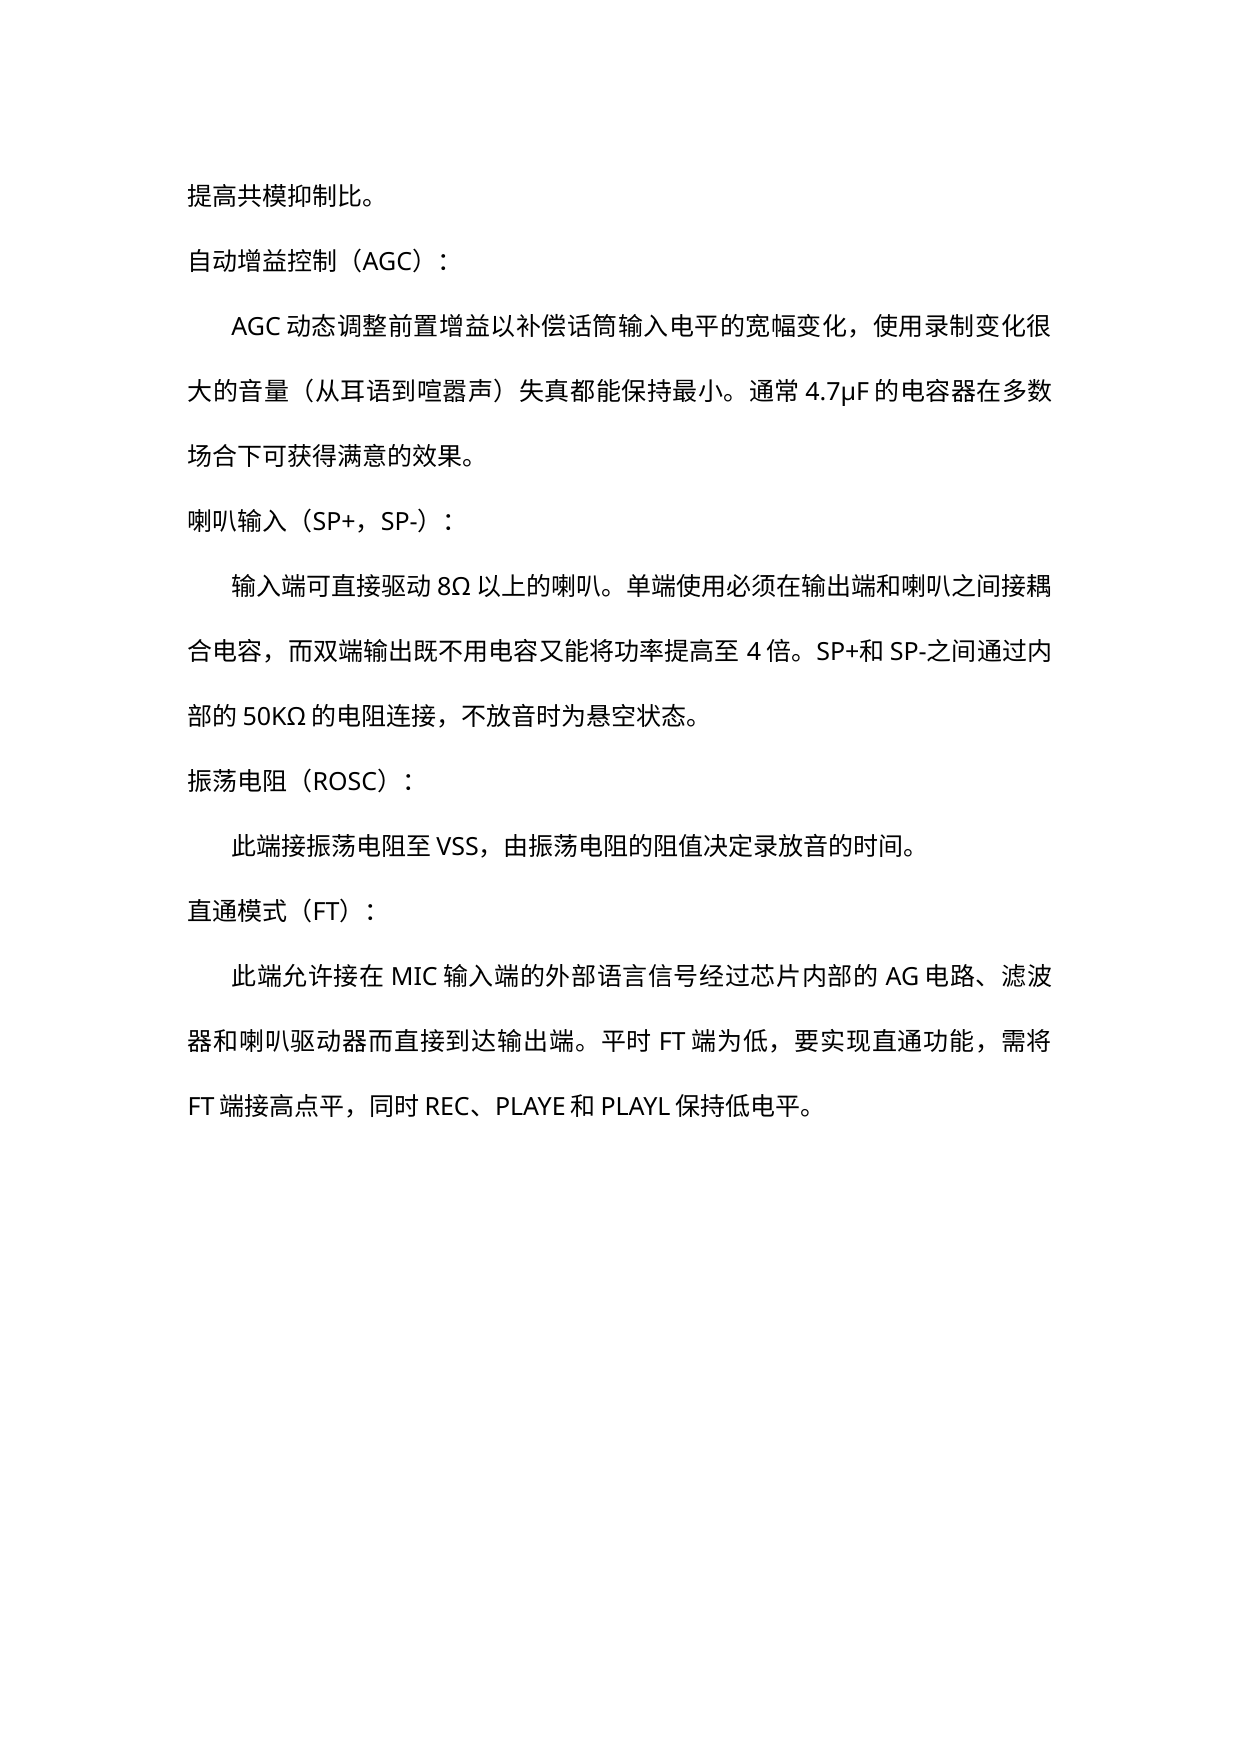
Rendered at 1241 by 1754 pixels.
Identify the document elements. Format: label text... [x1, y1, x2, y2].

text 直通模式（FT）： [187, 877, 1053, 942]
text AGC动态调整前置增益以补偿话筒输入电平的宽幅变化，使用录制变化很大的音量（从耳语到喧嚣声）失真都能保持最小。通常4.7µF的电容器在多数场合下可获得满意的效果。 [187, 292, 1053, 487]
text 此端接振荡电阻至VSS，由振荡电阻的阻值决定录放音的时间。 [187, 812, 1053, 877]
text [187, 162, 1053, 227]
text 输入端可直接驱动8Ω以上的喇叭。单端使用必须在输出端和喇叭之间接耦合电容，而双端输出既不用电容又能将功率提高至4倍。SP+和SP-之间通过内部的50KΩ的电阻连接，不放音时为悬空状态。 [187, 552, 1053, 747]
text 喇叭输入（SP+，SP-）： [187, 487, 1053, 552]
text 此端允许接在MIC输入端的外部语言信号经过芯片内部的AG电路、滤波器和喇叭驱动器而直接到达输出端。平时FT端为低，要实现直通功能，需将FT端接高点平，同时REC、PLAYE和PLAYL保持低电平。 [187, 942, 1053, 1137]
text 振荡电阻（ROSC）： [187, 747, 1053, 812]
text 自动增益控制（AGC）： [187, 227, 1053, 292]
